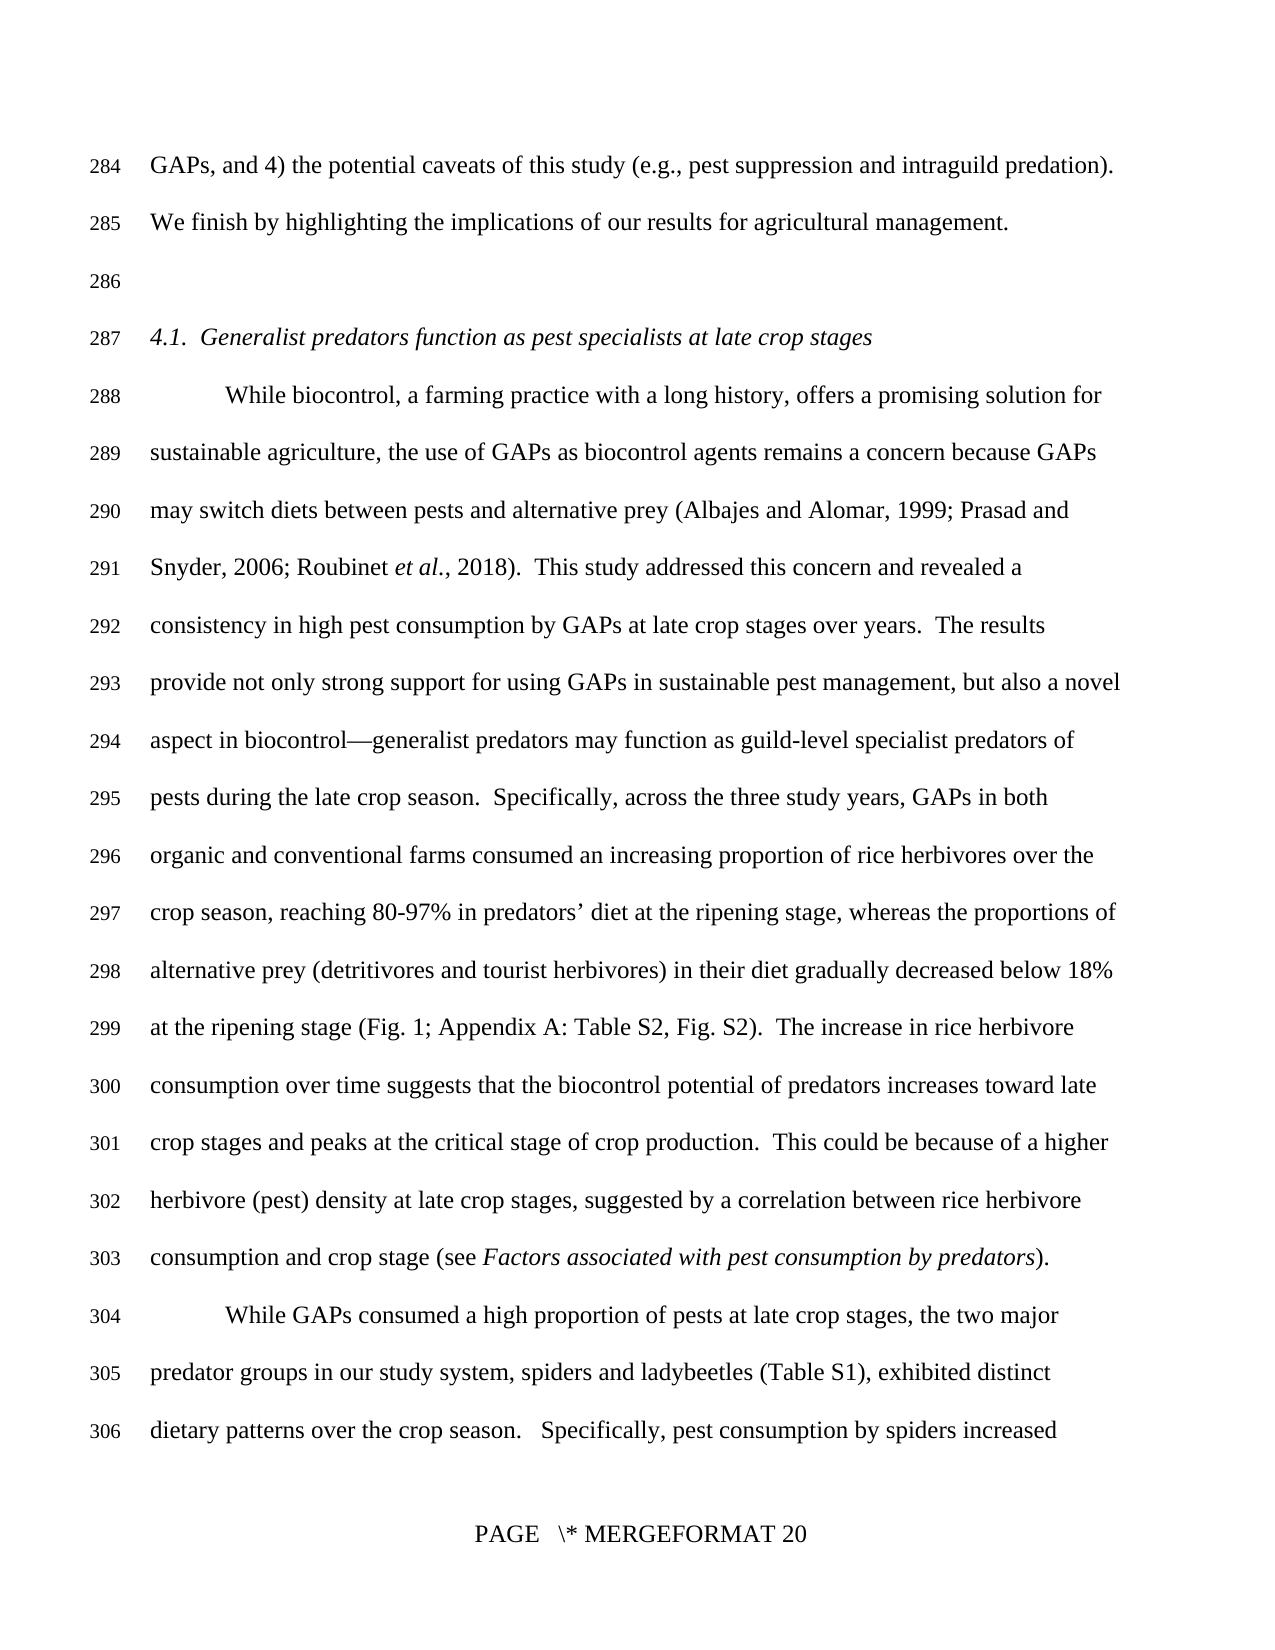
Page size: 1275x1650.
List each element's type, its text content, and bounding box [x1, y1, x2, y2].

text 4.1. Generalist predators function as pest specialists at late crop stages [150, 322, 1125, 351]
text While biocontrol, a farming practice with a long history, offers a promising solution for sustainable agriculture, the use of GAPs as biocontrol agents remains a concern because GAPs may switch diets between pests and alternative prey (Albajes and Alomar, 1999; Prasad and Snyder, 2006; Roubinet et al., 2018). This study addressed this concern and revealed a consistency in high pest consumption by GAPs at late crop stages over years. The results provide not only strong support for using GAPs in sustainable pest management, but also a novel aspect in biocontrol—generalist predators may function as guild-level specialist predators of pests during the late crop season. Specifically, across the three study years, GAPs in both organic and conventional farms consumed an increasing proportion of rice herbivores over the crop season, reaching 80-97% in predators’ diet at the ripening stage, whereas the proportions of alternative prey (detritivores and tourist herbivores) in their diet gradually decreased below 18% at the ripening stage (Fig. 1; Appendix A: Table S2, Fig. S2). The increase in rice herbivore consumption over time suggests that the biocontrol potential of predators increases toward late crop stages and peaks at the critical stage of crop production. This could be because of a higher herbivore (pest) density at late crop stages, suggested by a correlation between rice herbivore consumption and crop stage (see Factors associated with pest consumption by predators). [150, 380, 1125, 1271]
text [150, 150, 1125, 236]
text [150, 1300, 1125, 1444]
